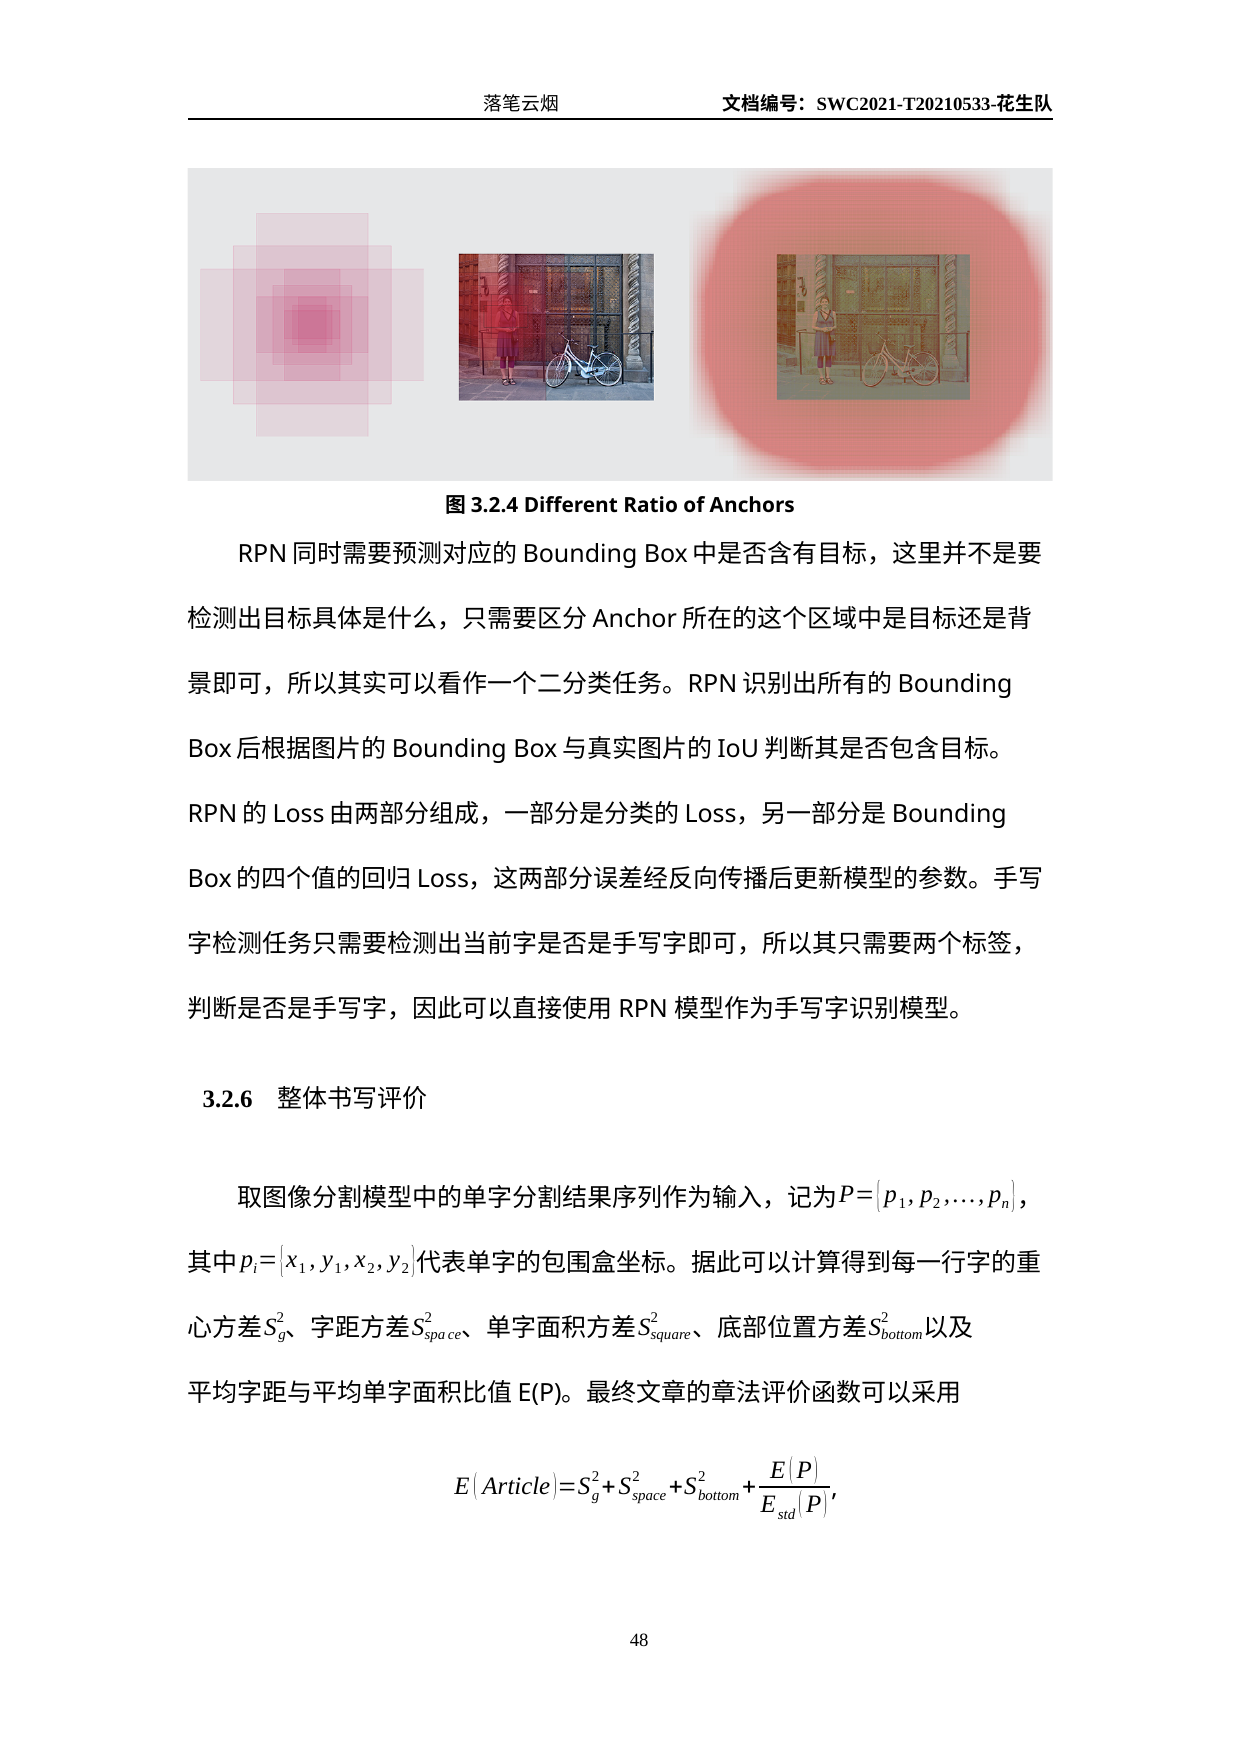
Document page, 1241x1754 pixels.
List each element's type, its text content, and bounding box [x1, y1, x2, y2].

text 图3.2.4 Different Ratio of Anchors [187, 487, 1053, 519]
text 平均字距与平均单字面积比值E(P)。最终文章的章法评价函数可以采用 [187, 1358, 1053, 1423]
text RPN同时需要预测对应的Bounding Box中是否含有目标，这里并不是要检测出目标具体是什么，只需要区分Anchor所在的这个区域中是目标还是背景即可，所以其实可以看作一个二分类任务。RPN识别出所有的Bounding Box后根据图片的Bounding Box与真实图片的IoU判断其是否包含目标。RPN的Loss由两部分组成，一部分是分类的Loss，另一部分是Bounding Box的四个值的回归Loss，这两部分误差经反向传播后更新模型的参数。手写字检测任务只需要检测出当前字是否是手写字即可，所以其只需要两个标签，判断是否是手写字，因此可以直接使用 RPN 模型作为手写字识别模型。 [187, 519, 1053, 1039]
text 取图像分割模型中的单字分割结果序列作为输入，记为，其中代表单字的包围盒坐标。据此可以计算得到每一行字的重心方差、字距方差、单字面积方差、底部位置方差以及 [187, 1163, 1053, 1358]
subtitle 整体书写评价 [202, 1064, 1053, 1129]
picture [187, 168, 1053, 481]
text , [187, 1440, 1053, 1537]
